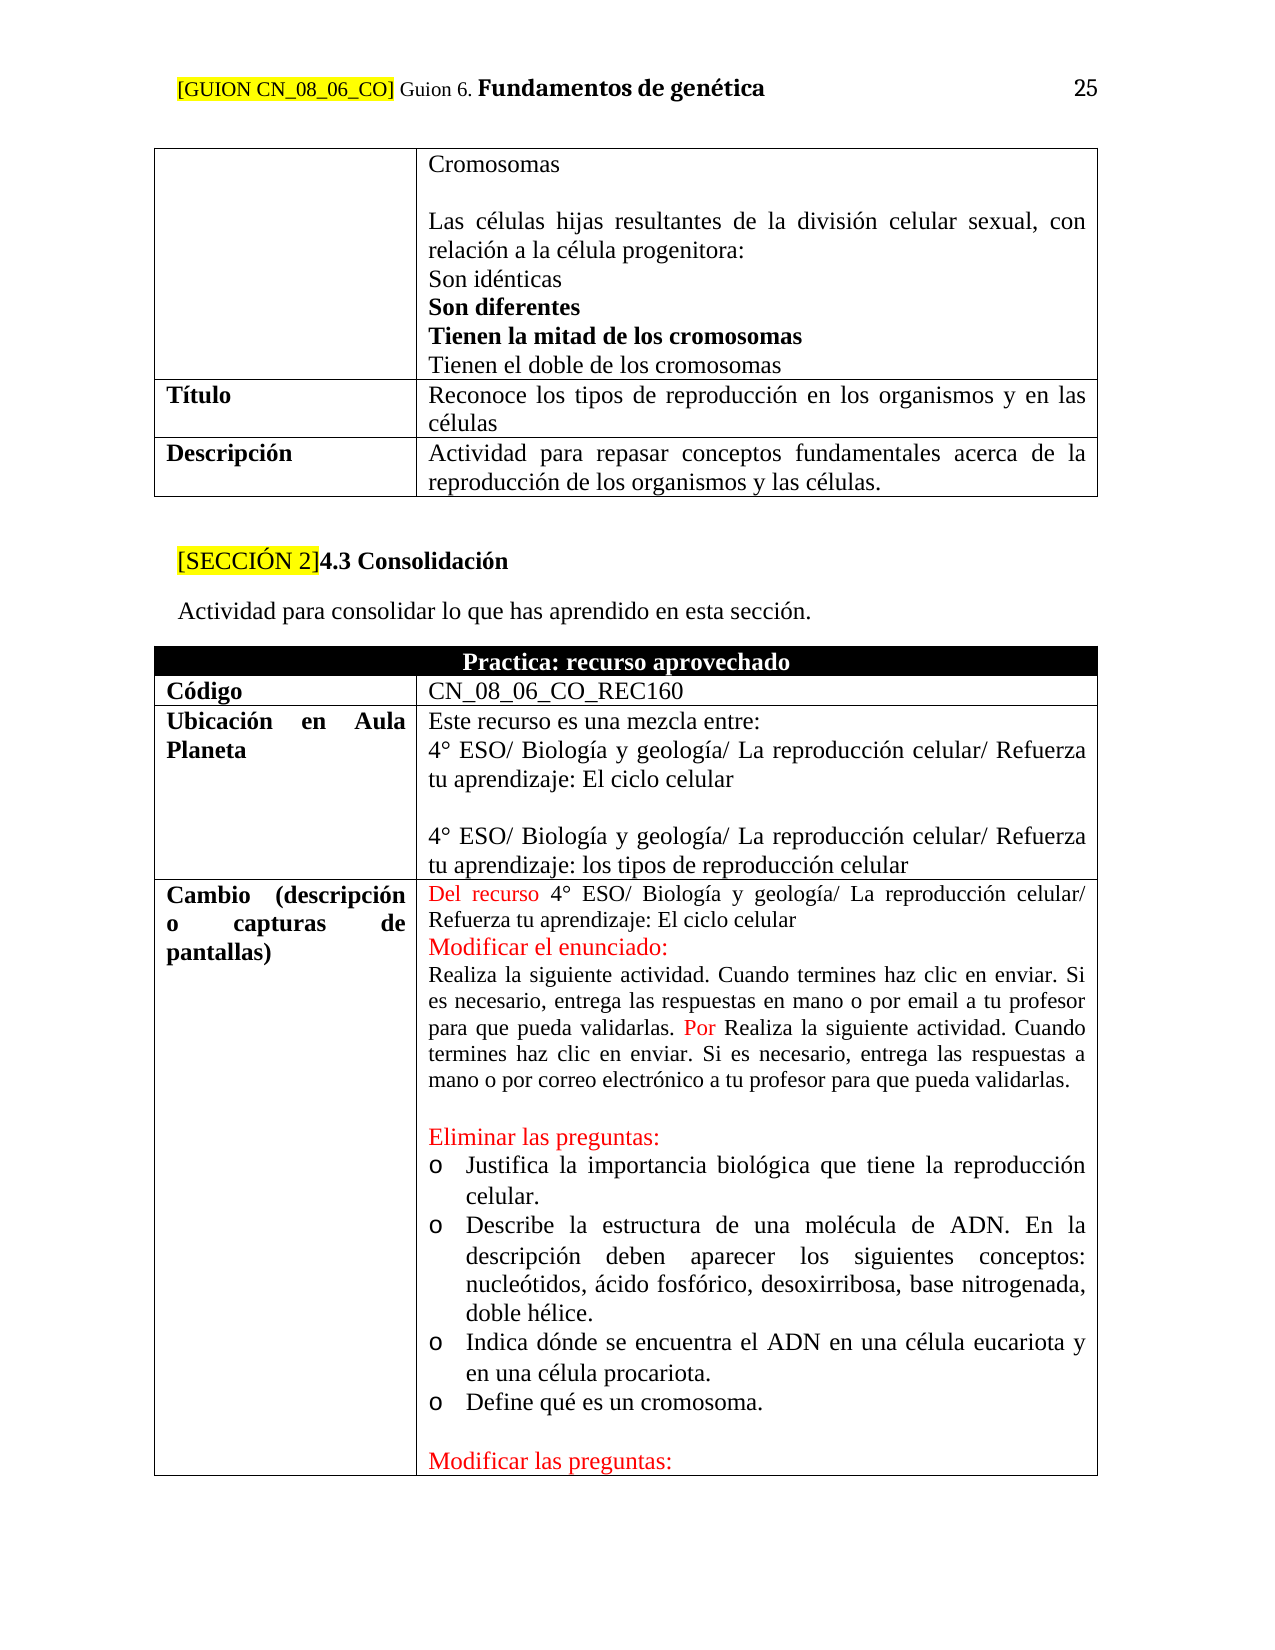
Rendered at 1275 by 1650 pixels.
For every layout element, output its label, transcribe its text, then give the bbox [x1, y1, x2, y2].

table_cell Reconoce los tipos de reproducción en los organismos y en las células [417, 380, 1097, 437]
text Actividad para consolidar lo que has aprendido en esta sección. [177, 596, 1098, 625]
table_cell Título [155, 380, 416, 437]
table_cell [417, 880, 1097, 1475]
table_header Practica: recurso aprovechado [155, 647, 1097, 675]
table_cell Código [155, 676, 416, 705]
table_cell Ubicación en Aula Planeta [155, 706, 416, 879]
table_cell Actividad para repasar conceptos fundamentales acerca de la reproducción de los organismos y las células. [417, 438, 1097, 496]
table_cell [155, 880, 416, 1475]
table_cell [155, 149, 416, 379]
table_cell CN_08_06_CO_REC160 [417, 676, 1097, 705]
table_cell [417, 149, 1097, 379]
table_cell Este recurso es una mezcla entre: 4° ESO/ Biología y geología/ La reproducción celular/ Refuerza tu aprendizaje: El ciclo celular 4° ESO/ Biología y geología/ La reproducción celular/ Refuerza tu aprendizaje: los tipos de reproducción celular [417, 706, 1097, 879]
table_cell Descripción [155, 438, 416, 496]
text [SECCIÓN 2]4.3 Consolidación [319, 546, 1098, 575]
